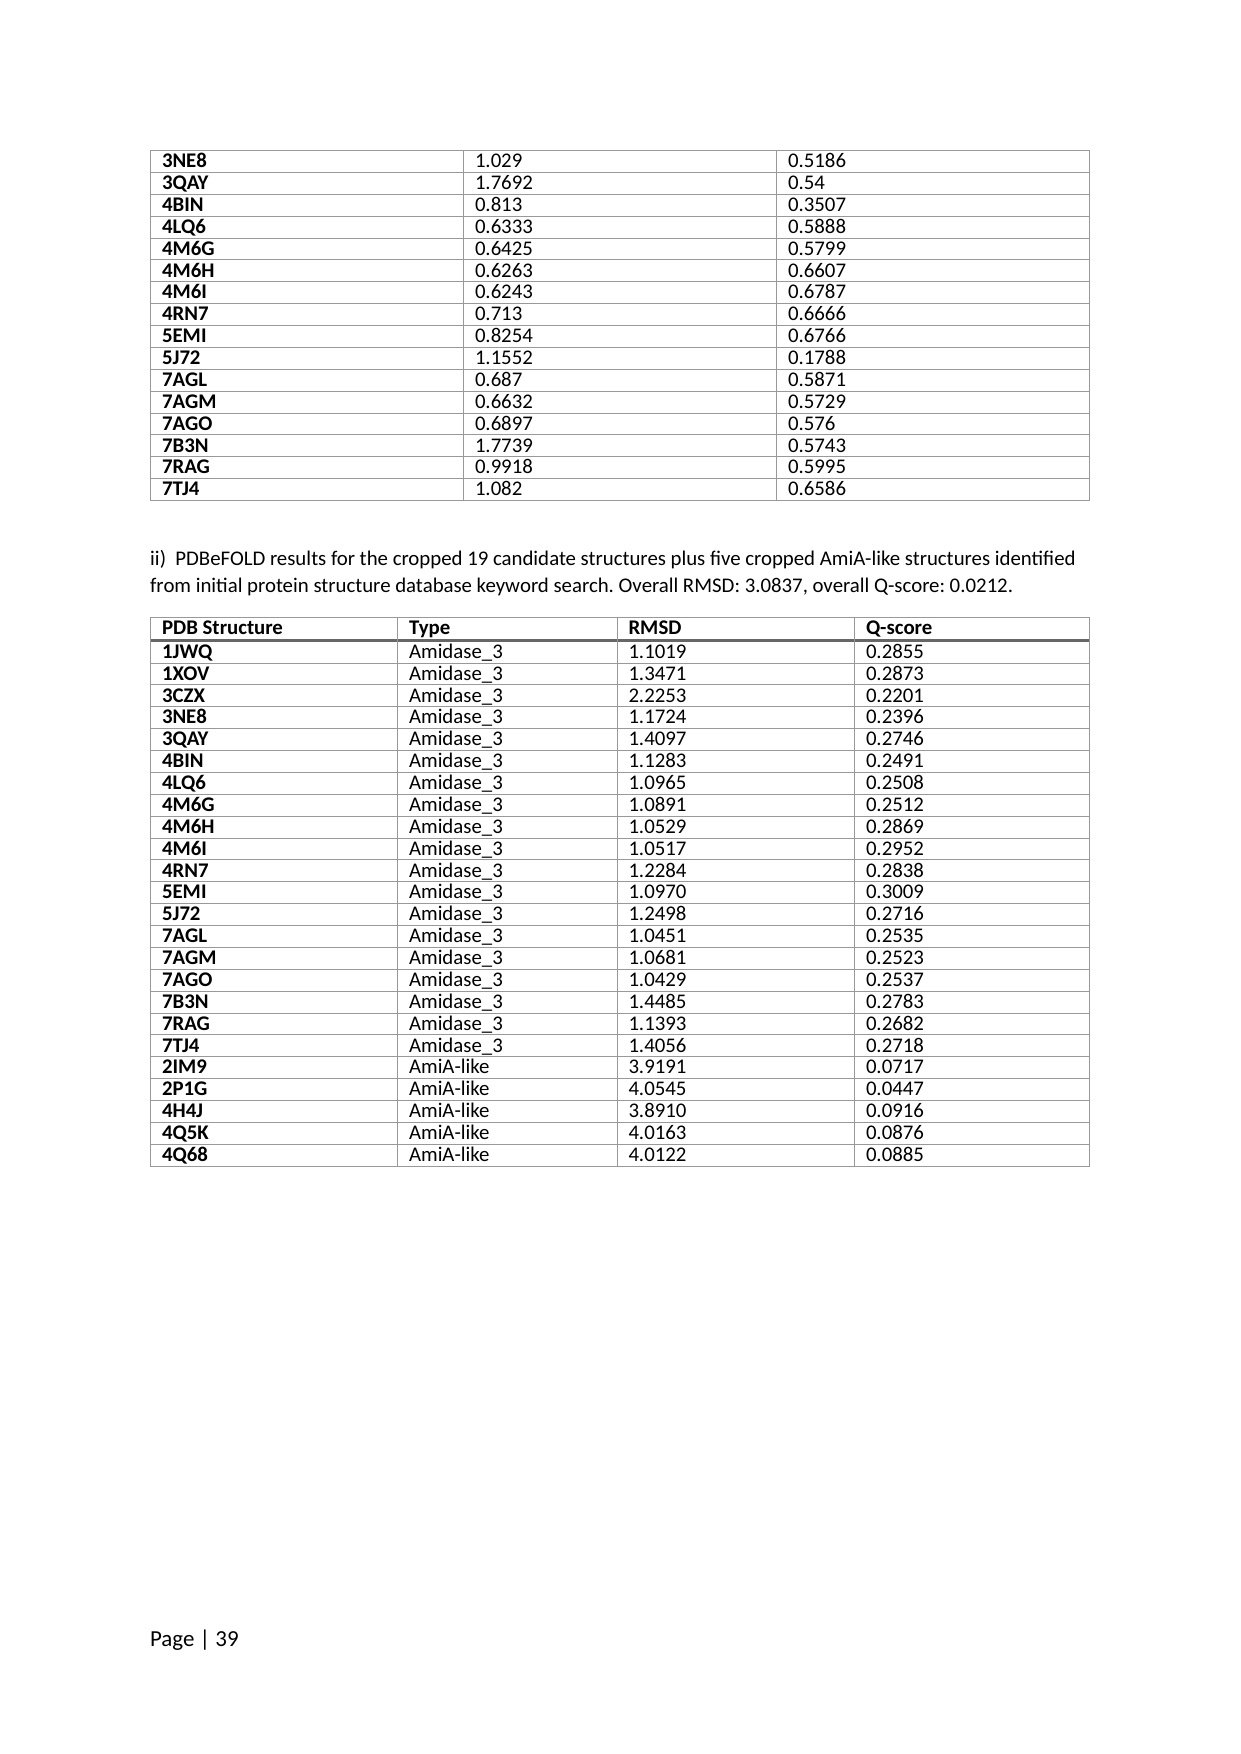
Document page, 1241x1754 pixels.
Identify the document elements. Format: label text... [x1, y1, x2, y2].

table_header Q-score [855, 618, 1089, 638]
table_cell 0.1788 [777, 348, 1089, 369]
table_cell 0.3009 [855, 882, 1089, 903]
table_cell Amidase_3 [398, 992, 617, 1012]
table_cell 7AGM [151, 948, 397, 969]
table_cell 4M6I [151, 282, 463, 303]
table_cell Amidase_3 [398, 970, 617, 991]
table_cell 0.3507 [777, 195, 1089, 216]
table_cell 1.0681 [618, 948, 854, 969]
table_cell 2IM9 [151, 1057, 397, 1078]
table_cell 0.2512 [855, 795, 1089, 816]
table_cell 7AGM [151, 392, 463, 412]
table_cell 0.6243 [464, 282, 776, 303]
table_cell 0.5871 [777, 370, 1089, 391]
table_cell 0.5743 [777, 435, 1089, 456]
table_cell 1JWQ [151, 642, 397, 662]
table_cell 0.2716 [855, 904, 1089, 925]
table_cell AmiA-like [398, 1123, 617, 1144]
table_cell 0.2508 [855, 773, 1089, 794]
table_cell Amidase_3 [398, 904, 617, 925]
table_cell Amidase_3 [398, 860, 617, 881]
table_cell 0.2682 [855, 1014, 1089, 1034]
table_cell Amidase_3 [398, 926, 617, 947]
table_cell 0.713 [464, 304, 776, 325]
table_cell Amidase_3 [398, 817, 617, 837]
table_cell 1.3471 [618, 664, 854, 684]
table_cell 0.8254 [464, 326, 776, 347]
table_cell 1.029 [464, 151, 776, 172]
table_cell 0.9918 [464, 457, 776, 478]
table_cell 5EMI [151, 326, 463, 347]
table_cell 3QAY [151, 173, 463, 194]
text ii) PDBeFOLD results for the cropped 19 candidate structures plus five cropped AmiA-like structures identified from initial protein structure database keyword search. Overall RMSD: 3.0837, overall Q-score: 0.0212. [150, 545, 1090, 598]
table_cell 7AGO [151, 970, 397, 991]
table_cell 4LQ6 [151, 773, 397, 794]
table_cell 7B3N [151, 435, 463, 456]
table_cell Amidase_3 [398, 795, 617, 816]
table_cell 7TJ4 [151, 1035, 397, 1056]
table_cell 0.2869 [855, 817, 1089, 837]
table_cell 0.6263 [464, 260, 776, 281]
table_cell 1.0970 [618, 882, 854, 903]
table_cell 0.6333 [464, 217, 776, 237]
table_cell 7AGL [151, 370, 463, 391]
table_cell 1.0451 [618, 926, 854, 947]
table_cell 1XOV [151, 664, 397, 684]
table_cell 4BIN [151, 195, 463, 216]
table_cell 0.2873 [855, 664, 1089, 684]
table_cell Amidase_3 [398, 642, 617, 662]
table_cell 0.2838 [855, 860, 1089, 881]
table_cell 0.6425 [464, 239, 776, 259]
table_cell Amidase_3 [398, 948, 617, 969]
table_cell 1.2498 [618, 904, 854, 925]
table_cell 0.2855 [855, 642, 1089, 662]
table_cell Amidase_3 [398, 751, 617, 772]
table_cell 1.1283 [618, 751, 854, 772]
table_cell 1.7739 [464, 435, 776, 456]
table_cell 7B3N [151, 992, 397, 1012]
table_cell 0.0885 [855, 1145, 1089, 1166]
table_cell 1.1019 [618, 642, 854, 662]
table_cell 4RN7 [151, 304, 463, 325]
table_cell 5J72 [151, 904, 397, 925]
table_cell 0.6632 [464, 392, 776, 412]
table_cell 4.0163 [618, 1123, 854, 1144]
table_cell 1.4097 [618, 729, 854, 750]
table_cell 4M6G [151, 795, 397, 816]
table_cell 1.0891 [618, 795, 854, 816]
table_cell 4M6H [151, 260, 463, 281]
table_cell 0.813 [464, 195, 776, 216]
table_cell 0.2746 [855, 729, 1089, 750]
table_cell 0.2396 [855, 707, 1089, 728]
table_cell 5EMI [151, 882, 397, 903]
table_cell 0.576 [777, 414, 1089, 434]
table_cell Amidase_3 [398, 729, 617, 750]
table_cell 7AGL [151, 926, 397, 947]
table_cell 1.7692 [464, 173, 776, 194]
table_cell 1.2284 [618, 860, 854, 881]
table_cell 0.0717 [855, 1057, 1089, 1078]
table_cell 1.1393 [618, 1014, 854, 1034]
table_cell 7RAG [151, 1014, 397, 1034]
table_cell 0.0876 [855, 1123, 1089, 1144]
table_cell 4H4J [151, 1101, 397, 1122]
table_cell AmiA-like [398, 1145, 617, 1166]
table_cell 0.6766 [777, 326, 1089, 347]
table_header Type [398, 618, 617, 638]
table_cell 4Q68 [151, 1145, 397, 1166]
table_cell 0.2535 [855, 926, 1089, 947]
table_cell 0.0447 [855, 1079, 1089, 1100]
table_cell Amidase_3 [398, 1014, 617, 1034]
table_cell 5J72 [151, 348, 463, 369]
table_cell 0.5729 [777, 392, 1089, 412]
table_cell 3NE8 [151, 707, 397, 728]
table_cell 4.0545 [618, 1079, 854, 1100]
table_cell 1.4485 [618, 992, 854, 1012]
table_cell 1.1724 [618, 707, 854, 728]
table_cell 0.2537 [855, 970, 1089, 991]
table_cell AmiA-like [398, 1079, 617, 1100]
table_cell 0.2491 [855, 751, 1089, 772]
table_cell 0.5799 [777, 239, 1089, 259]
table_cell 4M6I [151, 839, 397, 859]
table_cell 0.2201 [855, 685, 1089, 706]
table_cell Amidase_3 [398, 882, 617, 903]
table_cell 4BIN [151, 751, 397, 772]
table_cell 1.082 [464, 479, 776, 500]
table_cell 3.8910 [618, 1101, 854, 1122]
table_cell 0.6897 [464, 414, 776, 434]
table_header PDB Structure [151, 618, 397, 638]
table_cell 3.9191 [618, 1057, 854, 1078]
table_cell 4Q5K [151, 1123, 397, 1144]
table_cell 0.0916 [855, 1101, 1089, 1122]
table_cell 0.54 [777, 173, 1089, 194]
table_cell Amidase_3 [398, 839, 617, 859]
table_cell 1.0517 [618, 839, 854, 859]
table_cell 1.0429 [618, 970, 854, 991]
table_cell 4M6H [151, 817, 397, 837]
table_cell 4RN7 [151, 860, 397, 881]
table_cell 0.687 [464, 370, 776, 391]
table_cell 0.5995 [777, 457, 1089, 478]
table_cell 0.2783 [855, 992, 1089, 1012]
table_cell 1.1552 [464, 348, 776, 369]
table_cell 0.6666 [777, 304, 1089, 325]
table_cell 4LQ6 [151, 217, 463, 237]
table_cell 0.6586 [777, 479, 1089, 500]
table_cell 7RAG [151, 457, 463, 478]
table_header RMSD [618, 618, 854, 638]
table_cell 0.5186 [777, 151, 1089, 172]
table_cell AmiA-like [398, 1057, 617, 1078]
table_cell 3CZX [151, 685, 397, 706]
table_cell 0.6607 [777, 260, 1089, 281]
table_cell Amidase_3 [398, 664, 617, 684]
table_cell 2.2253 [618, 685, 854, 706]
table_cell Amidase_3 [398, 773, 617, 794]
table_cell 0.2523 [855, 948, 1089, 969]
table_cell 7AGO [151, 414, 463, 434]
table_cell 0.5888 [777, 217, 1089, 237]
table_cell Amidase_3 [398, 707, 617, 728]
table_cell 3NE8 [151, 151, 463, 172]
table_cell Amidase_3 [398, 1035, 617, 1056]
table_cell 0.2952 [855, 839, 1089, 859]
table_cell 1.4056 [618, 1035, 854, 1056]
table_cell 0.6787 [777, 282, 1089, 303]
table_cell 1.0529 [618, 817, 854, 837]
table_cell AmiA-like [398, 1101, 617, 1122]
table_cell 2P1G [151, 1079, 397, 1100]
table_cell 1.0965 [618, 773, 854, 794]
table_cell 0.2718 [855, 1035, 1089, 1056]
table_cell 7TJ4 [151, 479, 463, 500]
table_cell 4M6G [151, 239, 463, 259]
table_cell 3QAY [151, 729, 397, 750]
table_cell 4.0122 [618, 1145, 854, 1166]
table_cell Amidase_3 [398, 685, 617, 706]
